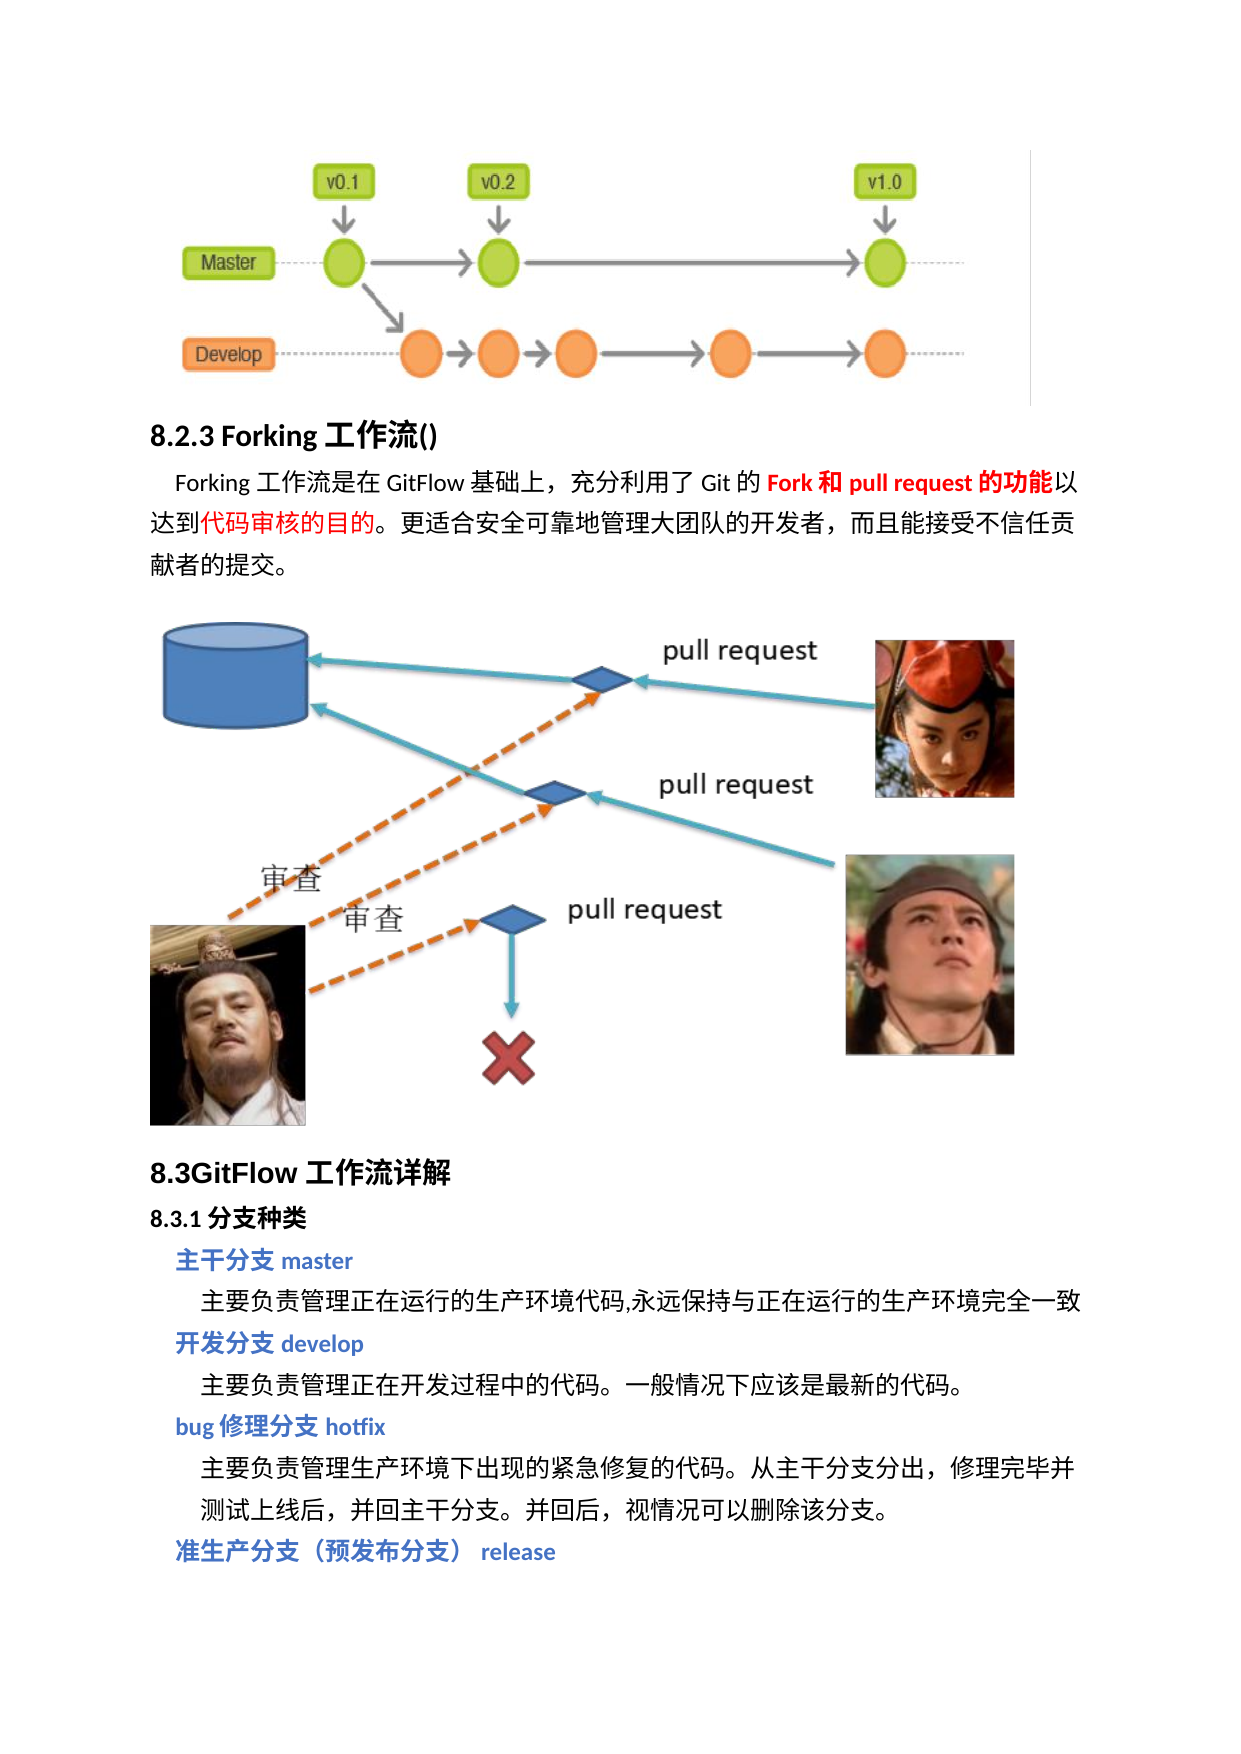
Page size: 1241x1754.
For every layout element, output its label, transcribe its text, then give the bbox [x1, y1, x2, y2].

text 主干分支 master [150, 1240, 1090, 1276]
picture [150, 622, 1015, 1127]
text bug 修理分支 hotfix [150, 1407, 1090, 1443]
picture [150, 150, 1031, 406]
text 主要负责管理正在开发过程中的代码。一般情况下应该是最新的代码。 [150, 1365, 1090, 1401]
text 主要负责管理生产环境下出现的紧急修复的代码。从主干分支分出，修理完毕并测试上线后，并回主干分支。并回后，视情况可以删除该分支。 [200, 1448, 1090, 1526]
text 主要负责管理正在运行的生产环境代码,永远保持与正在运行的生产环境完全一致 [150, 1282, 1090, 1318]
text Forking 工作流是在 GitFlow 基础上，充分利用了 Git 的 Fork 和 pull request 的功能以达到代码审核的目的。更适合安全可靠地管理大团队的开发者，而且能接受不信任贡献者的提交。 [150, 462, 1090, 582]
text 8.3.1 分支种类 [150, 1198, 1090, 1235]
text 准生产分支（预发布分支） release [150, 1532, 1090, 1568]
text 开发分支 develop [150, 1323, 1090, 1360]
subtitle 8.3GitFlow 工作流详解 [150, 1156, 1092, 1190]
text 8.2.3 Forking 工作流() [150, 410, 1090, 455]
